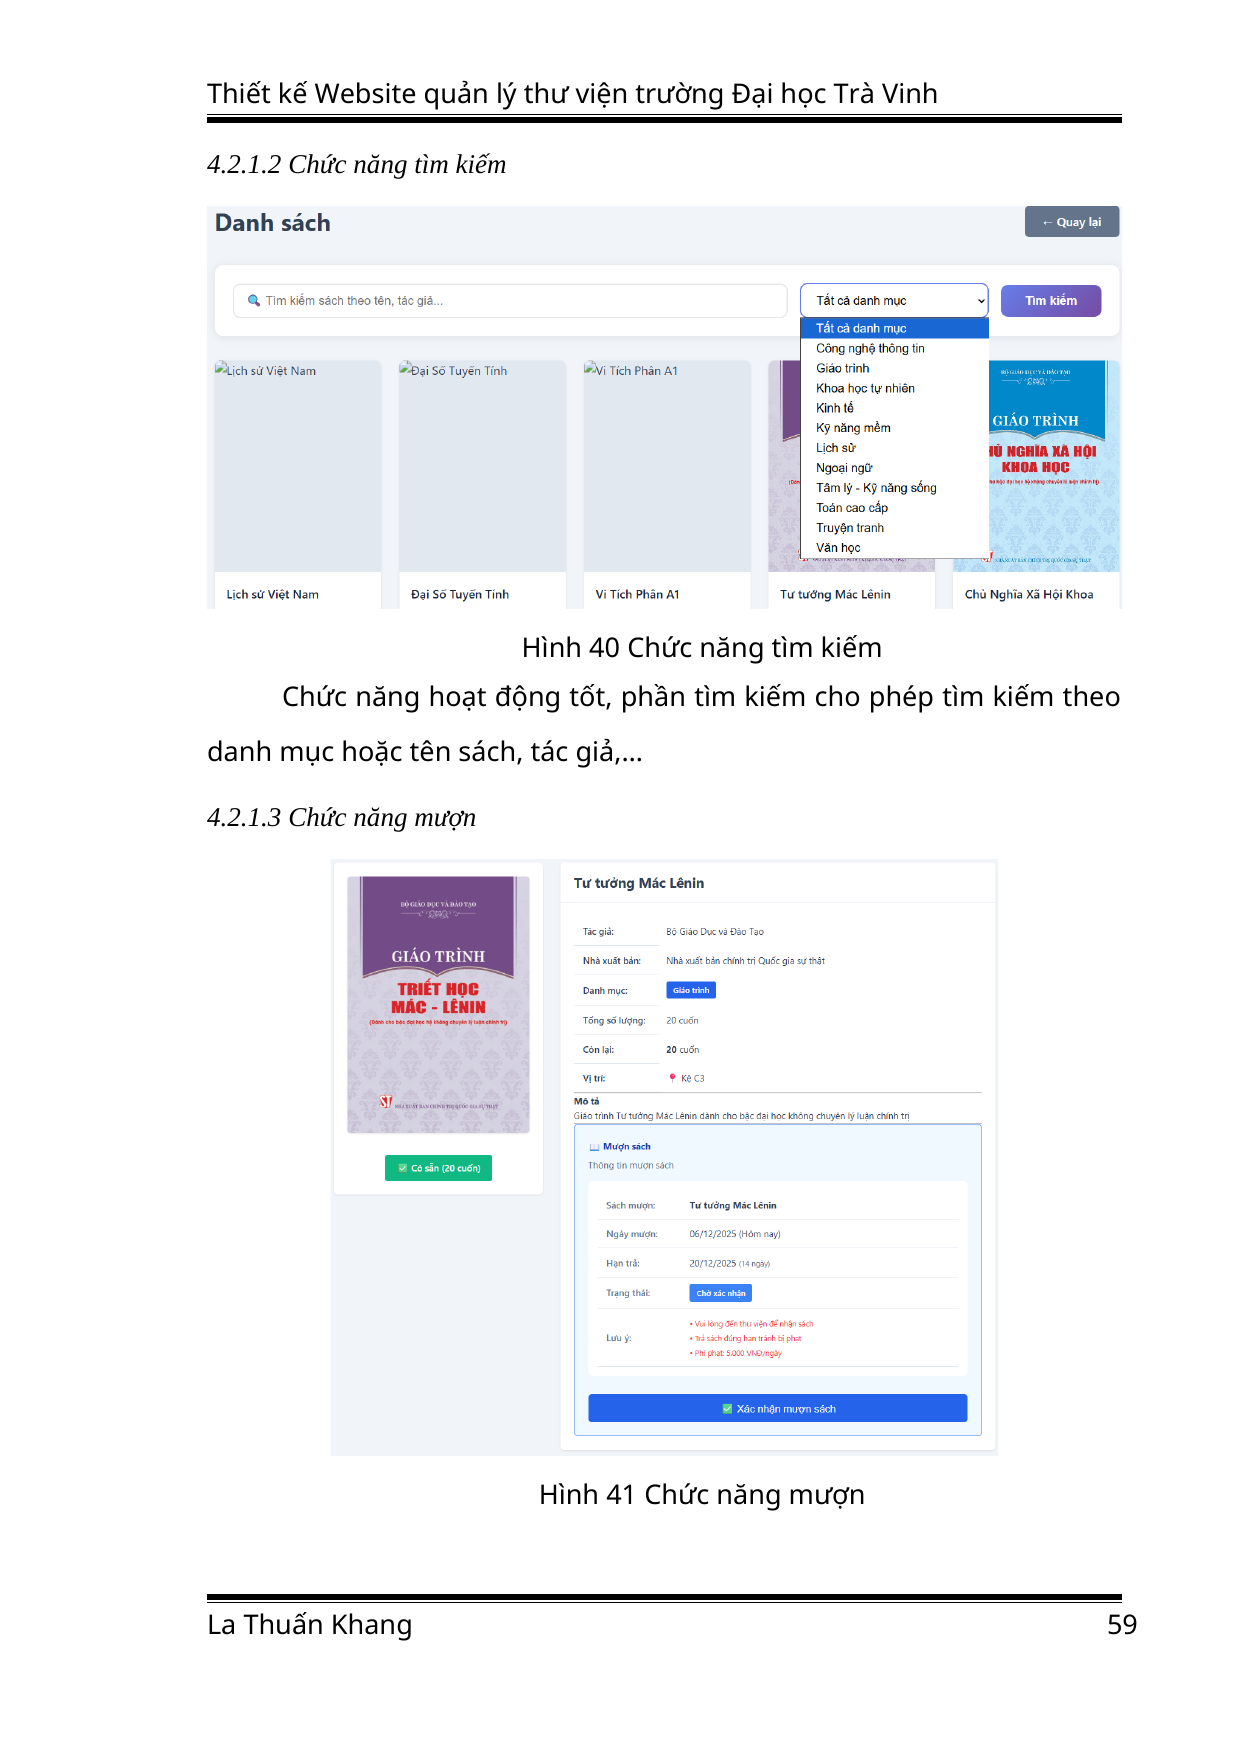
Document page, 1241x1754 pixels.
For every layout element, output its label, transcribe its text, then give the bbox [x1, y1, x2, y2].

picture [206, 206, 1123, 609]
subtitle Chức năng tìm kiếm [207, 148, 1122, 179]
picture [330, 859, 999, 1456]
subtitle Chức năng mượn [207, 801, 1122, 832]
text Chức năng hoạt động tốt, phần tìm kiếm cho phép tìm kiếm theo danh mục hoặc tên sách, tác giả,… [207, 677, 1122, 770]
